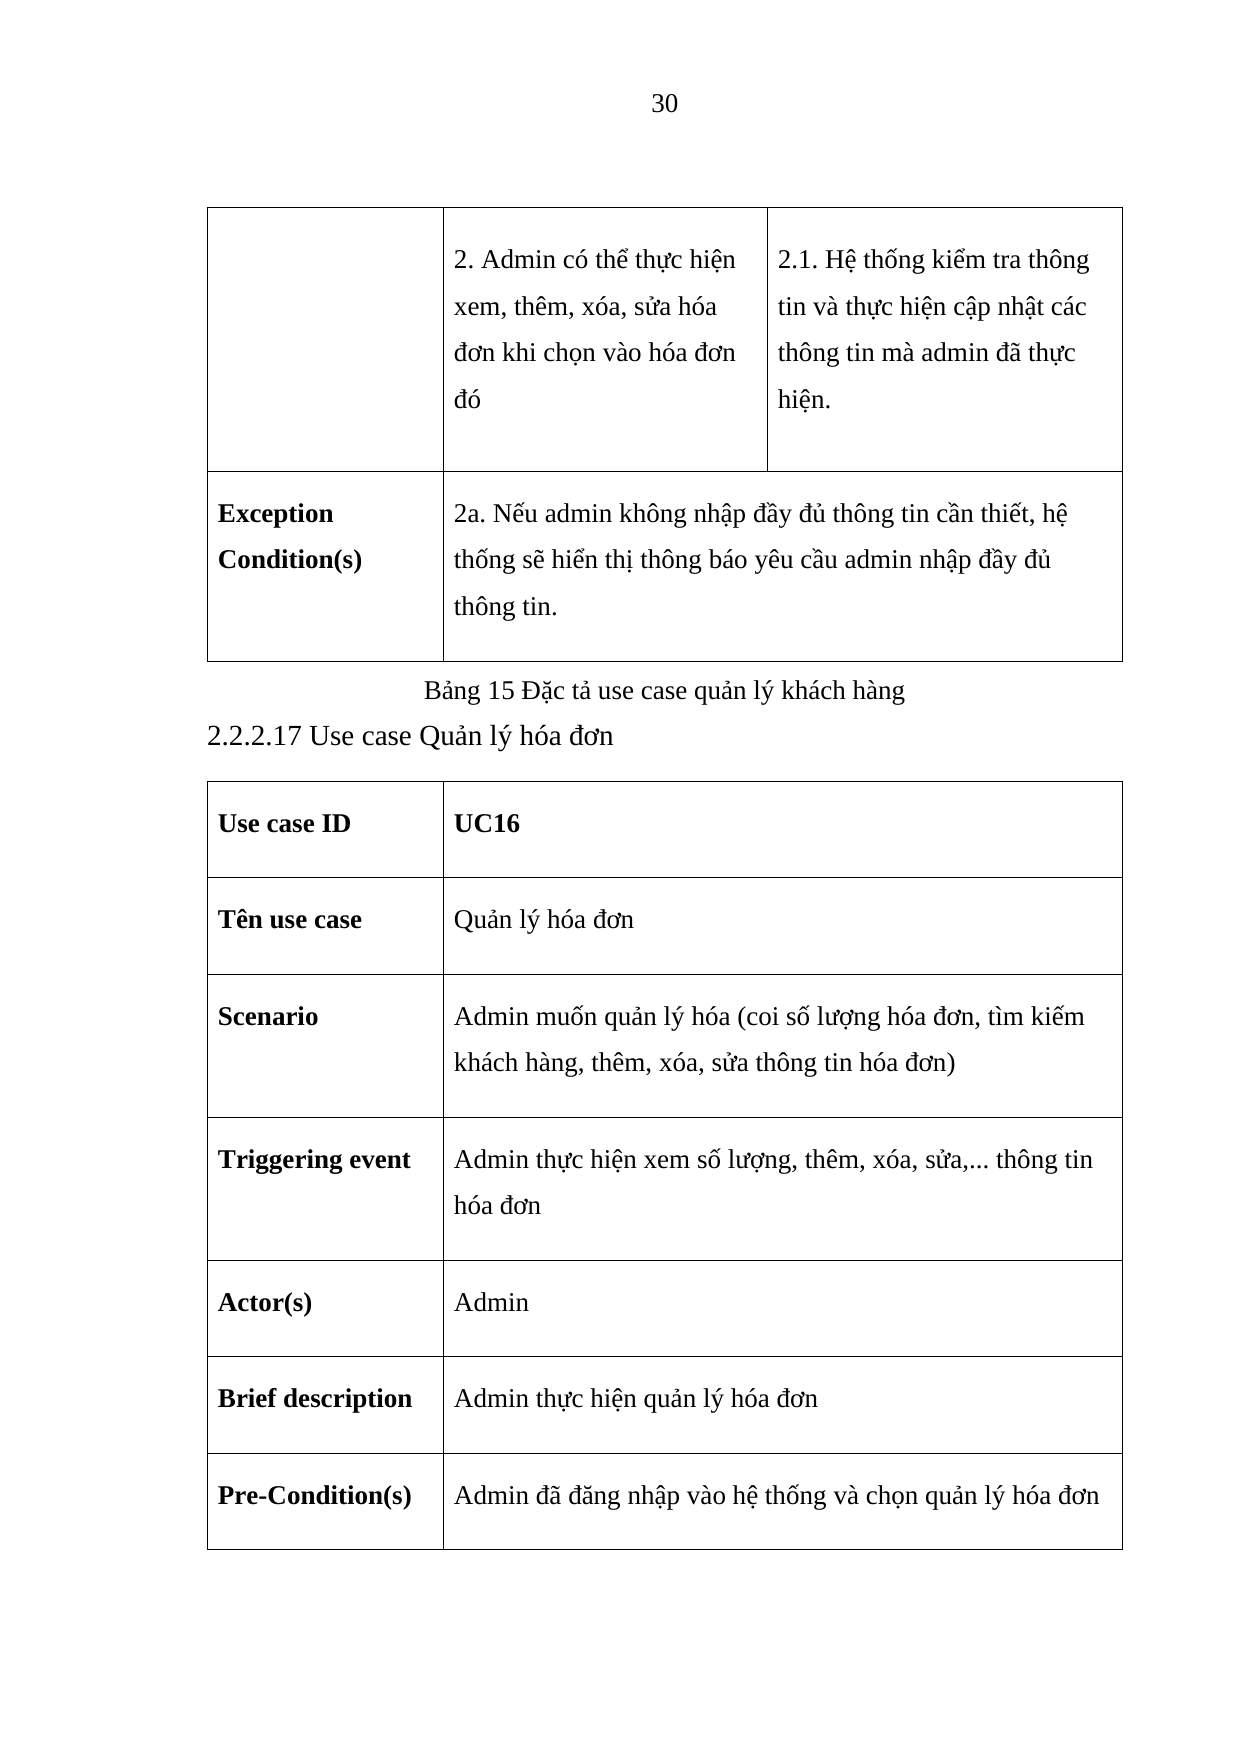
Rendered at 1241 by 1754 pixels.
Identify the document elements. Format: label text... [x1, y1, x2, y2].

table_cell Triggering event [208, 1118, 443, 1260]
table_cell 2. Admin có thể thực hiện xem, thêm, xóa, sửa hóa đơn khi chọn vào hóa đơn đó [444, 208, 767, 471]
table_cell Admin đã đăng nhập vào hệ thống và chọn quản lý hóa đơn [444, 1454, 1122, 1549]
table_cell 2.1. Hệ thống kiểm tra thông tin và thực hiện cập nhật các thông tin mà admin đã thực hiện. [768, 208, 1122, 471]
table_cell Actor(s) [208, 1261, 443, 1356]
text Bảng 15 Đặc tả use case quản lý khách hàng [207, 674, 1122, 705]
table_cell Admin thực hiện quản lý hóa đơn [444, 1357, 1122, 1453]
table_cell Admin [444, 1261, 1122, 1356]
table_cell Admin muốn quản lý hóa (coi số lượng hóa đơn, tìm kiếm khách hàng, thêm, xóa, sửa thông tin hóa đơn) [444, 975, 1122, 1117]
table_header Use case ID [208, 782, 443, 877]
table_cell Quản lý hóa đơn [444, 878, 1122, 973]
table_cell Pre-Condition(s) [208, 1454, 443, 1549]
table_header UC16 [444, 782, 1122, 877]
table_cell 2a. Nếu admin không nhập đầy đủ thông tin cần thiết, hệ thống sẽ hiển thị thông báo yêu cầu admin nhập đầy đủ thông tin. [444, 472, 1122, 661]
table_cell Scenario [208, 975, 443, 1117]
subtitle Use case Quản lý hóa đơn [207, 718, 1122, 751]
table_cell Admin thực hiện xem số lượng, thêm, xóa, sửa,... thông tin hóa đơn [444, 1118, 1122, 1260]
table_cell Tên use case [208, 878, 443, 973]
table_cell Exception Condition(s) [208, 472, 443, 661]
table_cell Brief description [208, 1357, 443, 1453]
